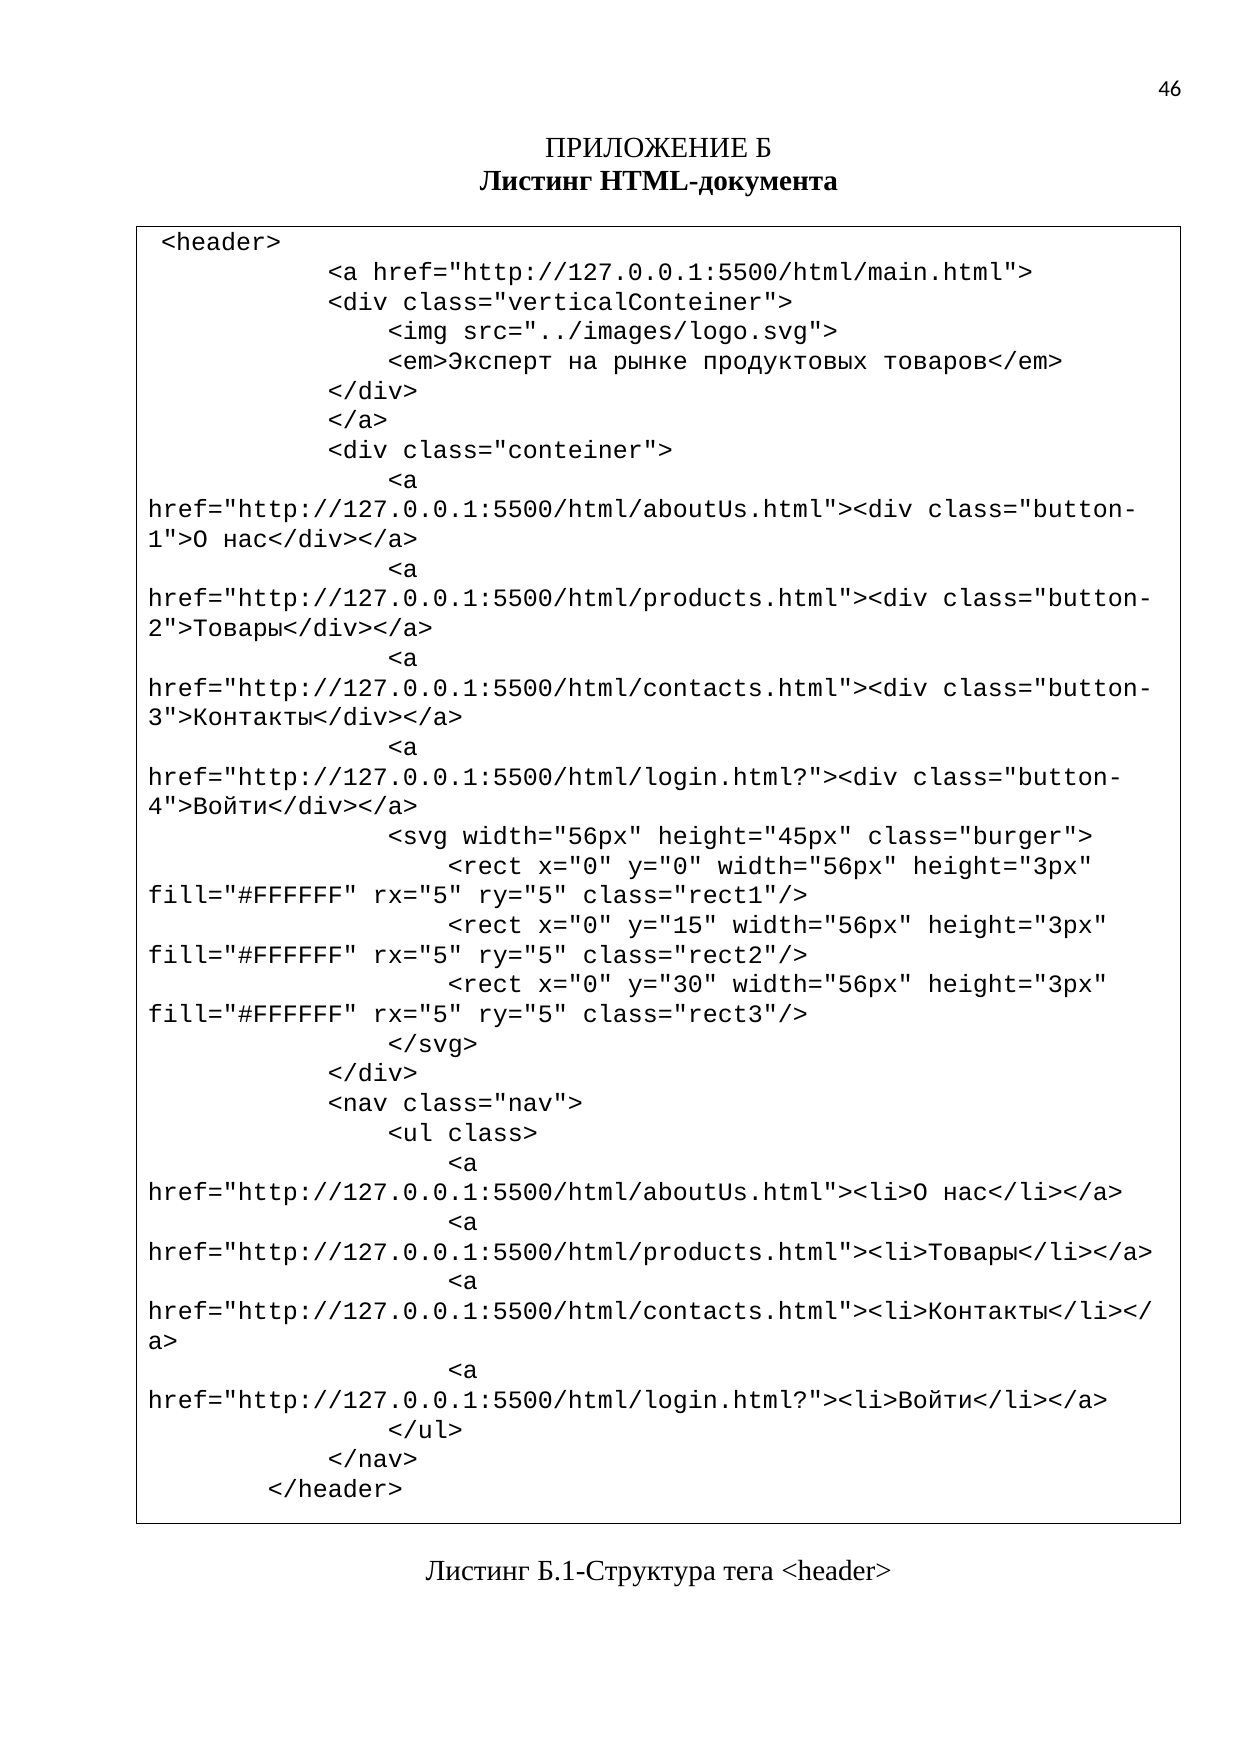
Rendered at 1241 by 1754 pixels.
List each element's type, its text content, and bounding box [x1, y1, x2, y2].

text ПРИЛОЖЕНИЕ Б Листинг HTML-документа [136, 130, 1181, 197]
text Листинг Б.1-Структура тега <header> [136, 1553, 1181, 1587]
table_header <header> <a href="http://127.0.0.1:5500/html/main.html"> <div class="verticalConteiner"> <img src="../images/logo.svg"> <em>Эксперт на рынке продуктовых товаров</em> </div> </a> <div class="conteiner"> <a href="http://127.0.0.1:5500/html/aboutUs.html"><div class="button-1">О нас</div></a> <a href="http://127.0.0.1:5500/html/products.html"><div class="button-2">Товары</div></a> <a href="http://127.0.0.1:5500/html/contacts.html"><div class="button-3">Контакты</div></a> <a href="http://127.0.0.1:5500/html/login.html?"><div class="button-4">Войти</div></a> <svg width="56px" height="45px" class="burger"> <rect x="0" y="0" width="56px" height="3px" fill="#FFFFFF" rx="5" ry="5" class="rect1"/> <rect x="0" y="15" width="56px" height="3px" fill="#FFFFFF" rx="5" ry="5" class="rect2"/> <rect x="0" y="30" width="56px" height="3px" fill="#FFFFFF" rx="5" ry="5" class="rect3"/> </svg> </div> <nav class="nav"> <ul class> <a href="http://127.0.0.1:5500/html/aboutUs.html"><li>О нас</li></a> <a href="http://127.0.0.1:5500/html/products.html"><li>Товары</li></a> <a href="http://127.0.0.1:5500/html/contacts.html"><li>Контакты</li></a> <a href="http://127.0.0.1:5500/html/login.html?"><li>Войти</li></a> </ul> </nav> </header> [137, 227, 1180, 1523]
